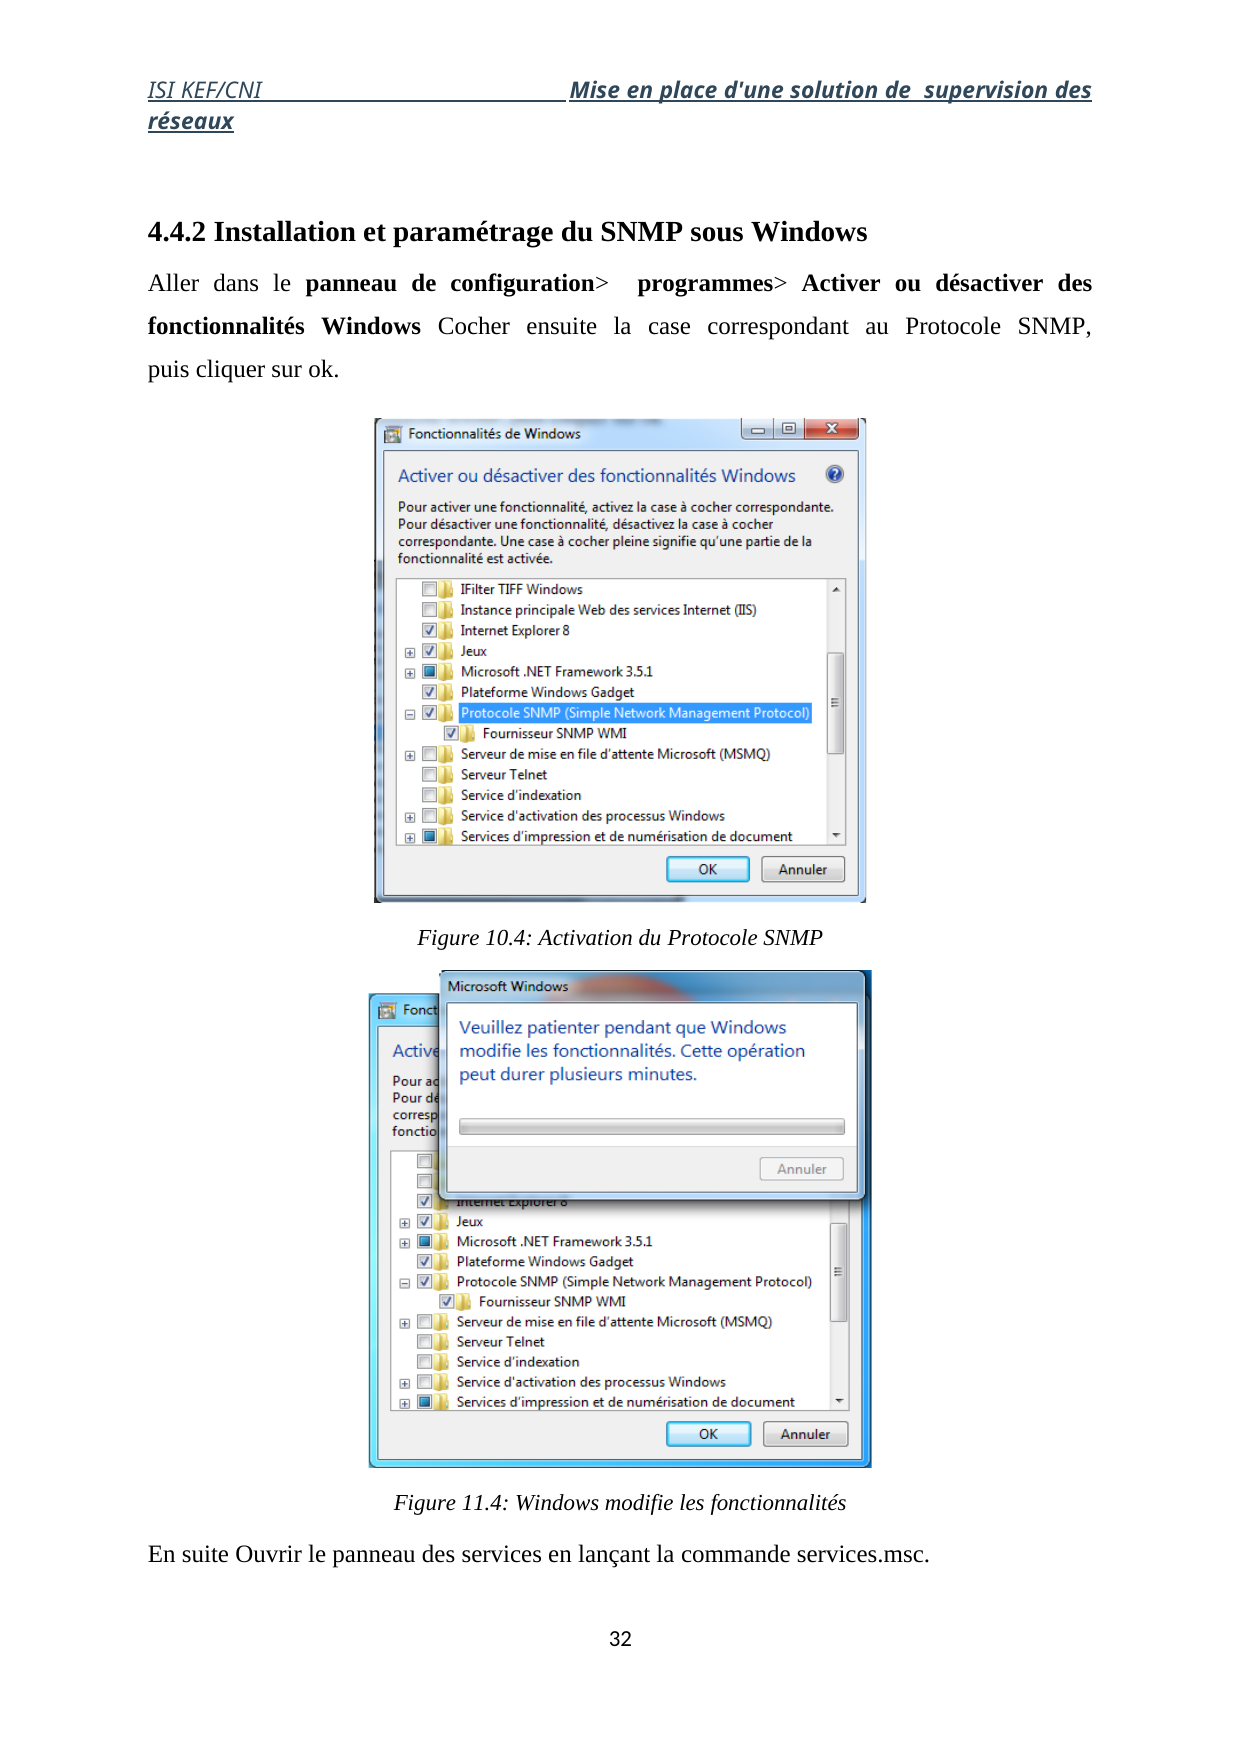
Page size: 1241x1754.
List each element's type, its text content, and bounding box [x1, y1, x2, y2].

text 4.4.2 Installation et paramétrage du SNMP sous Windows [148, 214, 1093, 247]
text Figure 11.4: Windows modifie les fonctionnalités [148, 1488, 1093, 1515]
text Figure 10.4: Activation du Protocole SNMP [148, 924, 1093, 950]
text En suite Ouvrir le panneau des services en lançant la commande services.msc. [148, 1539, 1093, 1568]
picture [374, 418, 867, 903]
picture [368, 970, 872, 1468]
text Aller dans le panneau de configuration> programmes> Activer ou désactiver des fonctionnalités Windows Cocher ensuite la case correspondant au Protocole SNMP, puis cliquer sur ok. [148, 268, 1093, 383]
